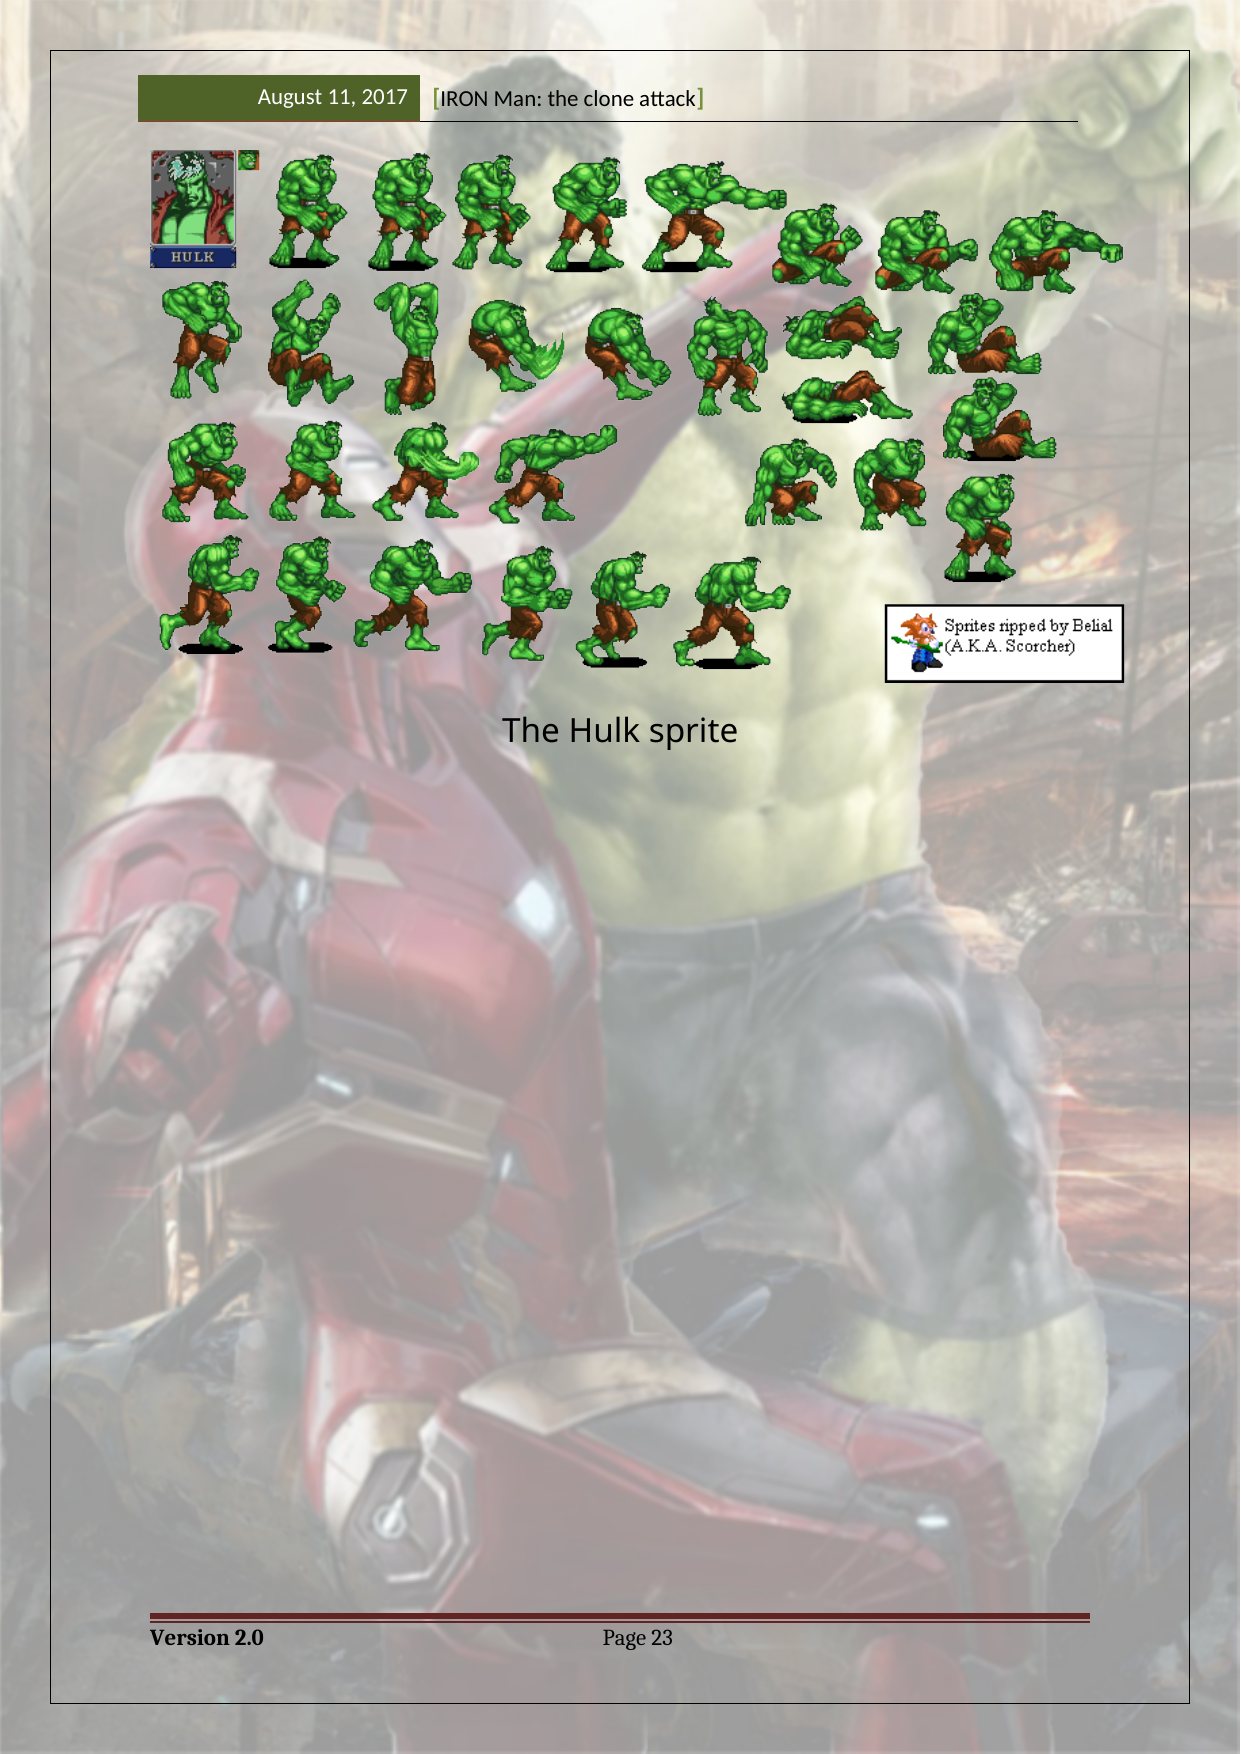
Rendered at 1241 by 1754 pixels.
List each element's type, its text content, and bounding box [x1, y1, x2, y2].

text The Hulk sprite [150, 707, 1090, 753]
picture [0, 0, 1240, 1754]
